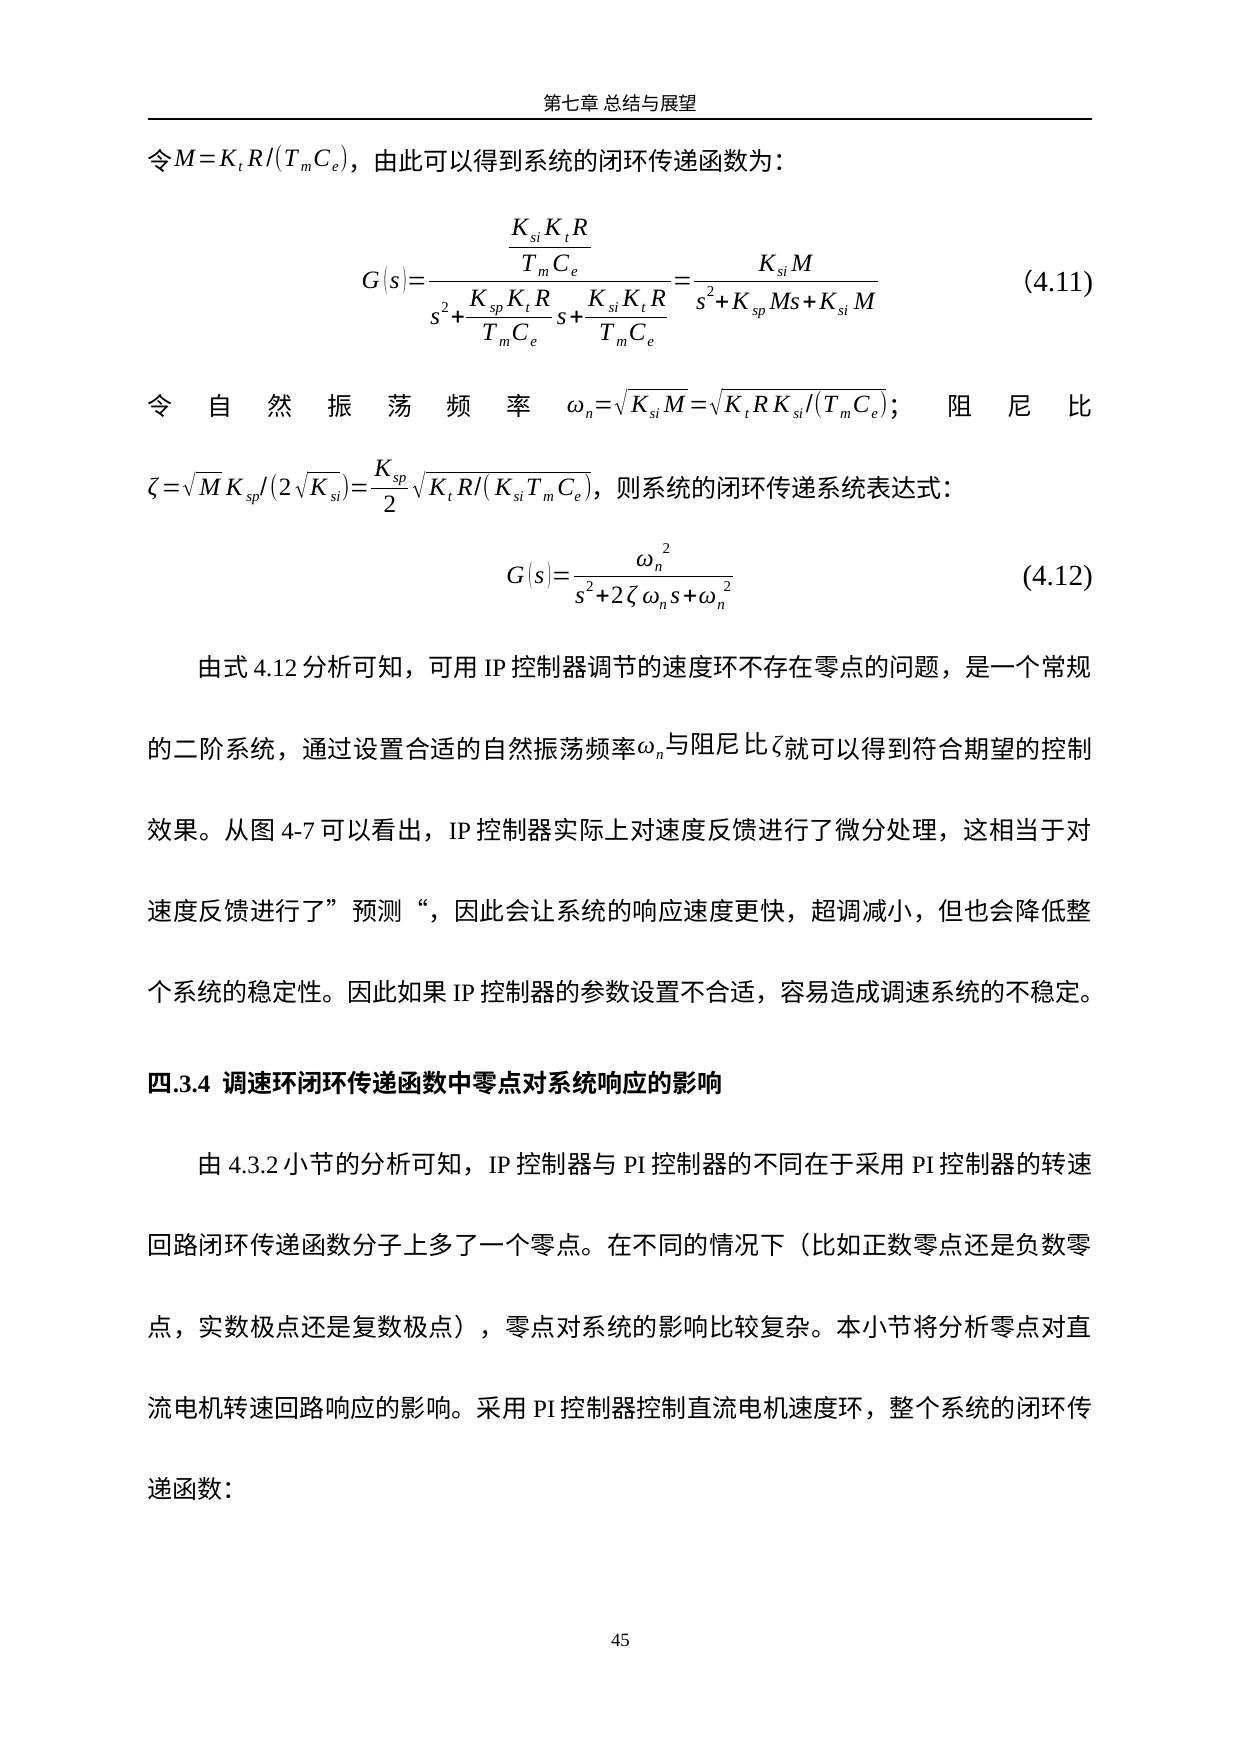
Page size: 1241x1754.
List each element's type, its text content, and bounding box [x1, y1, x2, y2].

text （4.11) [148, 201, 1092, 363]
text 由式4.12分析可知，可用IP控制器调节的速度环不存在零点的问题，是一个常规的二阶系统，通过设置合适的自然振荡频率就可以得到符合期望的控制效果。从图4-7可以看出，IP控制器实际上对速度反馈进行了微分处理，这相当于对速度反馈进行了”预测“，因此会让系统的响应速度更快，超调减小，但也会降低整个系统的稳定性。因此如果IP控制器的参数设置不合适，容易造成调速系统的不稳定。 [148, 633, 1092, 1023]
subtitle 调速环闭环传递函数中零点对系统响应的影响 [148, 1049, 1092, 1114]
text 由4.3.2小节的分析可知，IP控制器与PI控制器的不同在于采用PI控制器的转速回路闭环传递函数分子上多了一个零点。在不同的情况下（比如正数零点还是负数零点，实数极点还是复数极点），零点对系统的影响比较复杂。本小节将分析零点对直流电机转速回路响应的影响。采用PI控制器控制直流电机速度环，整个系统的闭环传递函数： [148, 1130, 1092, 1520]
text (4.12) [148, 528, 1092, 625]
text 令，由此可以得到系统的闭环传递函数为： [148, 127, 1092, 192]
text 令自然振荡频率；阻尼比，则系统的闭环传递系统表达式： [148, 372, 1092, 519]
